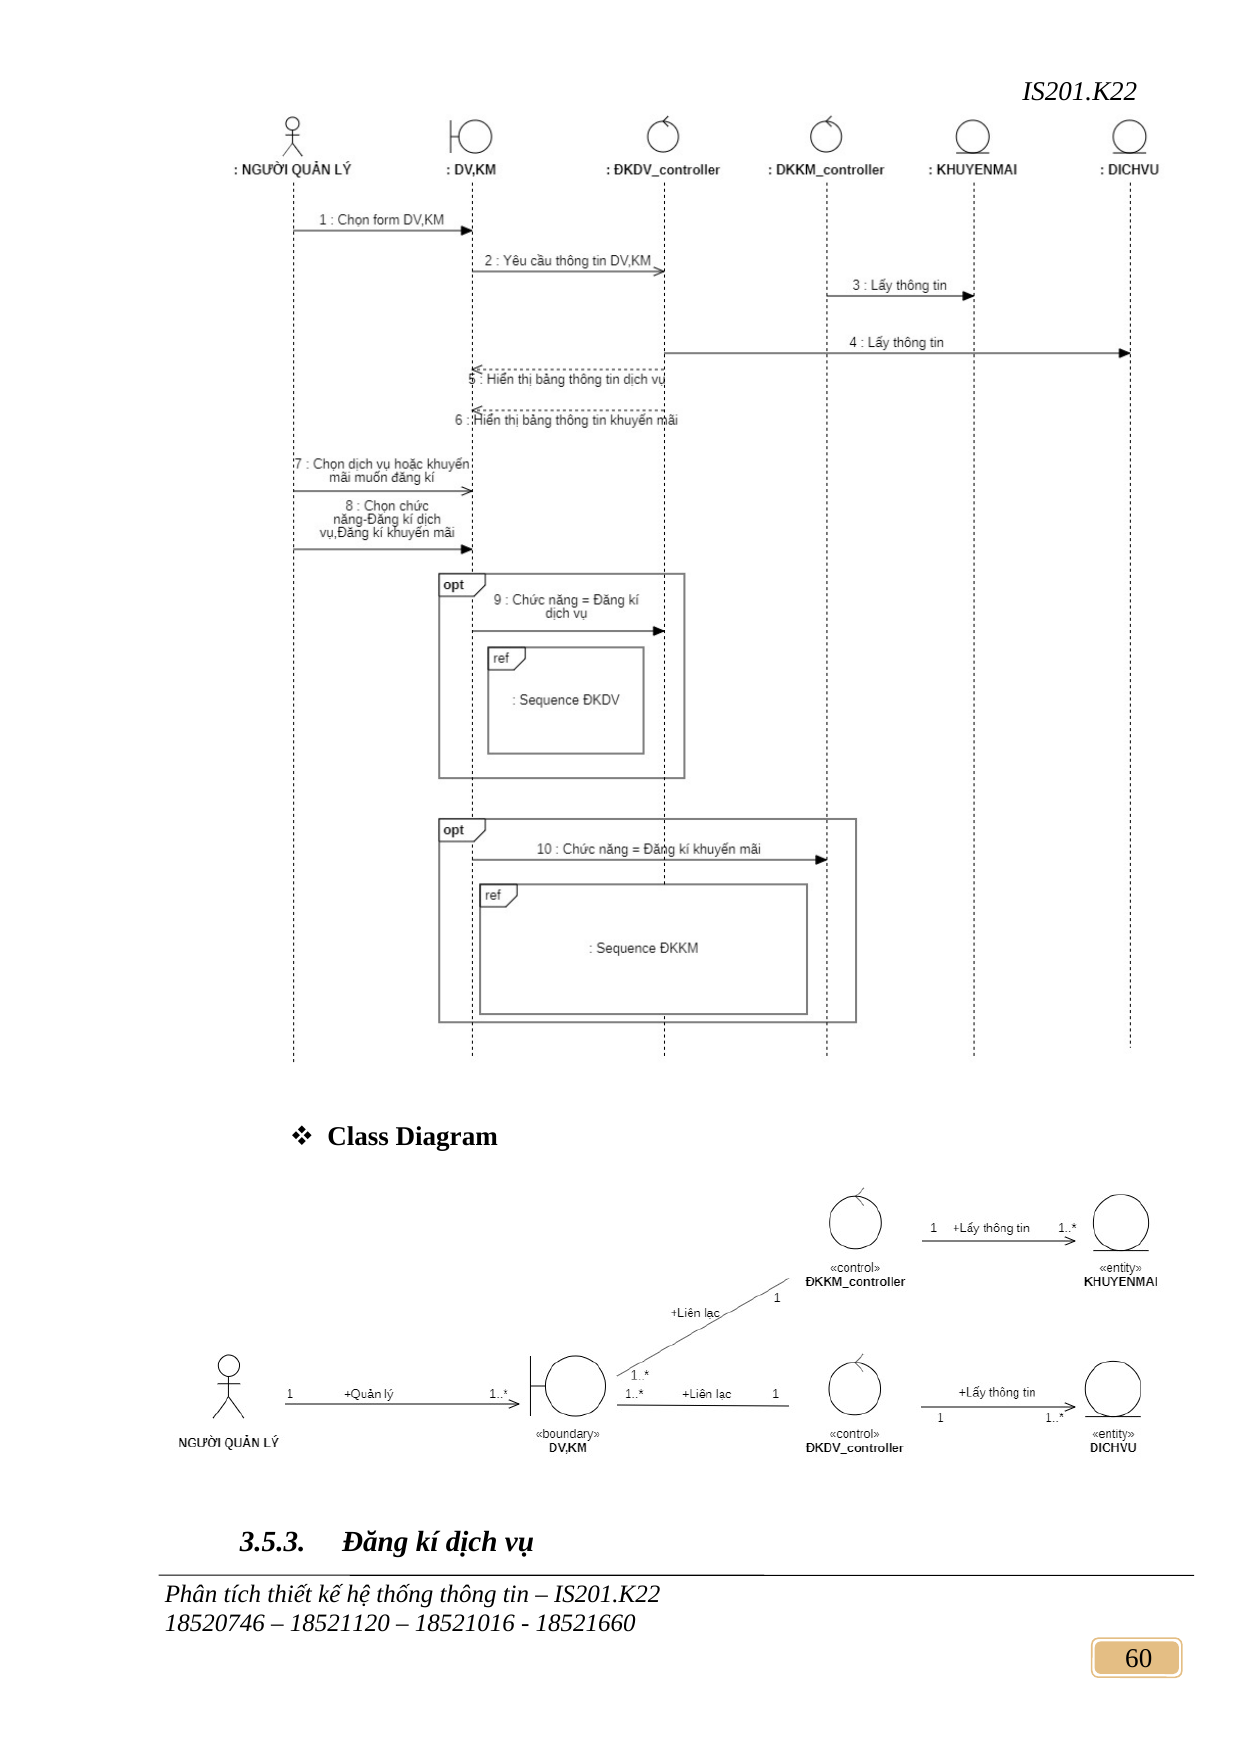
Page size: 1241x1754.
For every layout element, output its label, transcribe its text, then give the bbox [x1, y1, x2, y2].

picture [192, 106, 1231, 1105]
list Class Diagram [289, 1120, 1184, 1151]
list Đăng kí dịch vụ [239, 1524, 1184, 1558]
picture [164, 1179, 1203, 1497]
